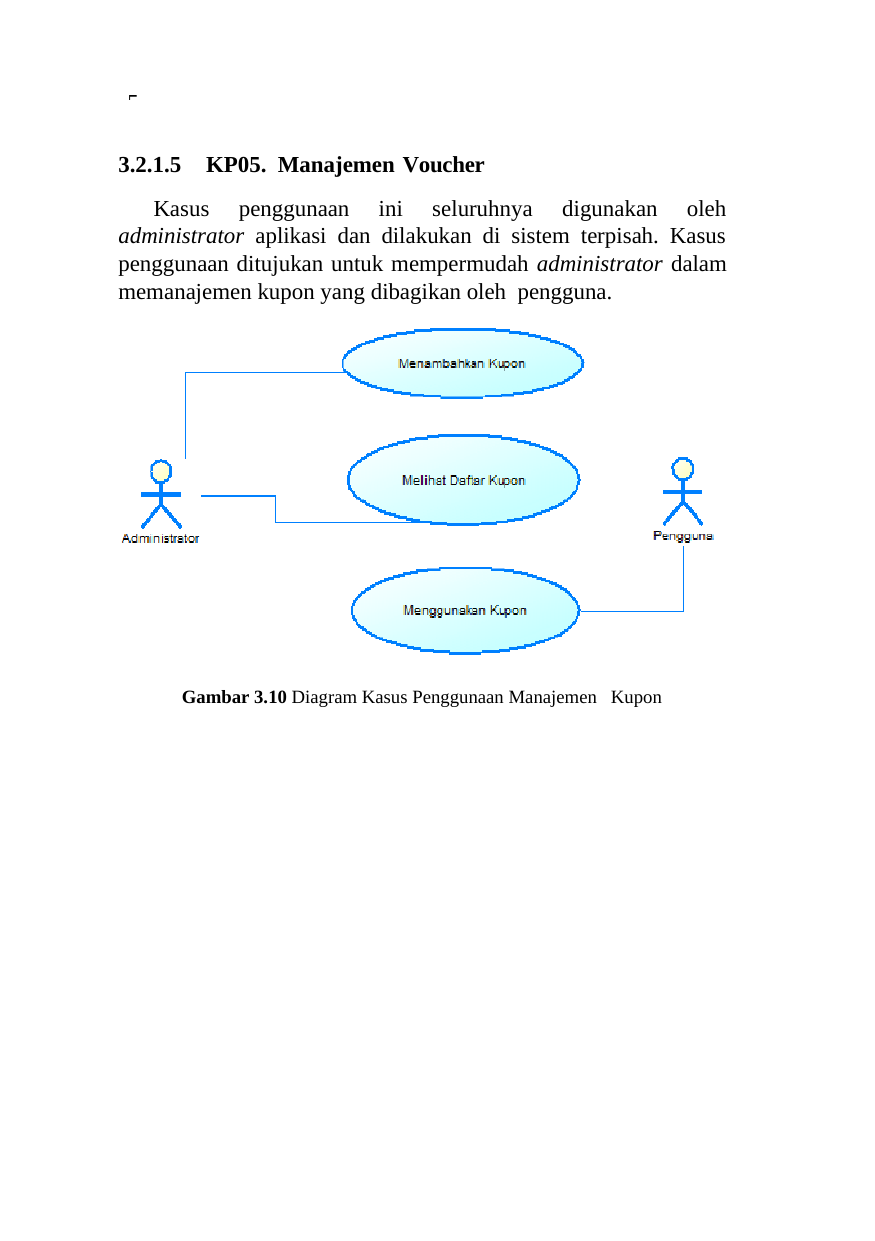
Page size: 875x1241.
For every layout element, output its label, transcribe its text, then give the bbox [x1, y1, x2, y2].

text Kasus penggunaan ini seluruhnya digunakan oleh administrator aplikasi dan dilakukan di sistem terpisah. Kasus penggunaan ditujukan untuk mempermudah administrator dalam memanajemen kupon yang dibagikan oleh pengguna. [118, 195, 727, 305]
subtitle KP05. Manajemen Voucher [118, 151, 755, 177]
picture [118, 328, 730, 672]
